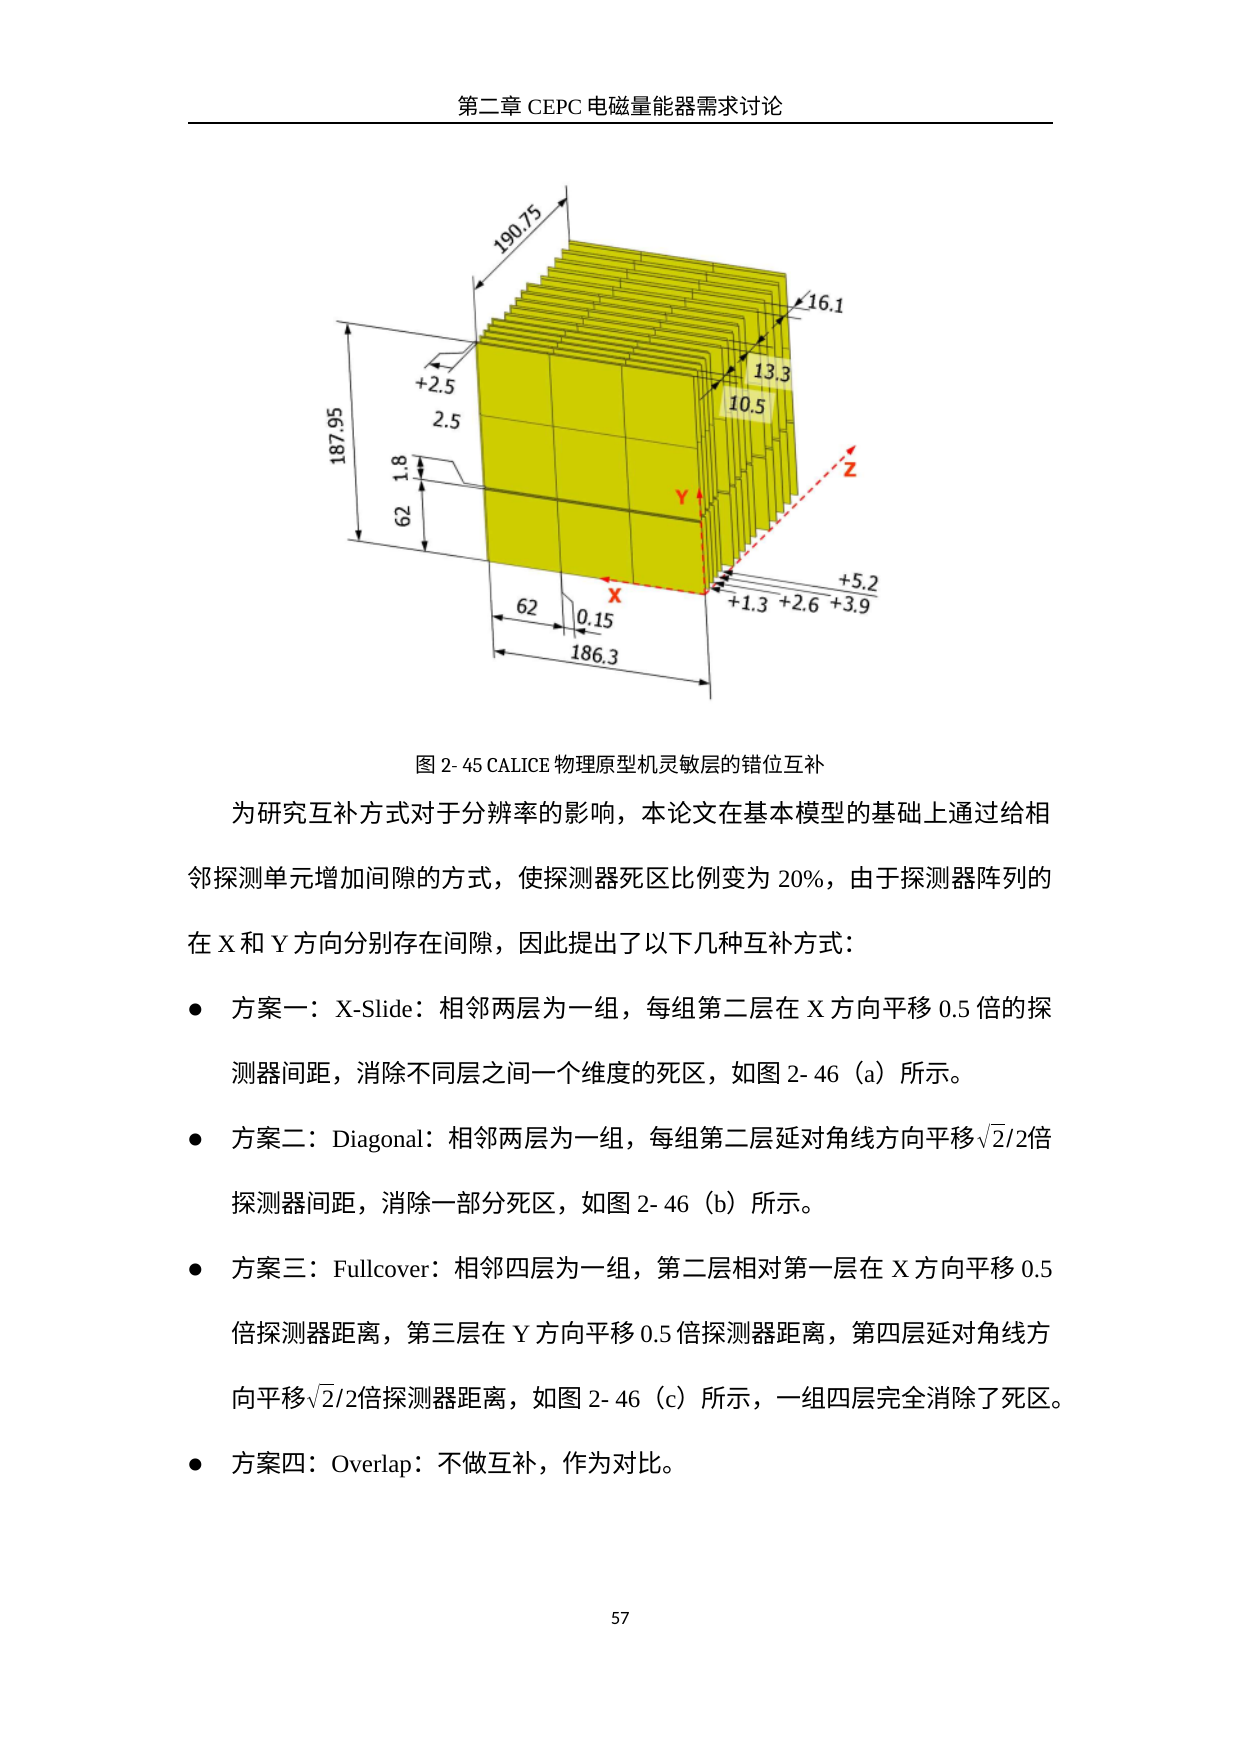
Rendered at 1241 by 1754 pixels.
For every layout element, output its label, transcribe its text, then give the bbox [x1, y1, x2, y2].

text 为研究互补方式对于分辨率的影响，本论文在基本模型的基础上通过给相邻探测单元增加间隙的方式，使探测器死区比例变为20%，由于探测器阵列的在X和Y方向分别存在间隙，因此提出了以下几种互补方式： [187, 779, 1053, 974]
list 方案三：Fullcover：相邻四层为一组，第二层相对第一层在X方向平移0.5倍探测器距离，第三层在Y方向平移0.5倍探测器距离，第四层延对角线方向平移倍探测器距离，如图 2- 46（c）所示，一组四层完全消除了死区。 [187, 1234, 1053, 1429]
list 方案四：Overlap：不做互补，作为对比。 [187, 1429, 1053, 1494]
picture [282, 162, 958, 716]
list 方案一：X-Slide：相邻两层为一组，每组第二层在X方向平移0.5倍的探测器间距，消除不同层之间一个维度的死区，如图 2- 46（a）所示。 [187, 974, 1053, 1104]
text 图 2- 45 CALICE物理原型机灵敏层的错位互补 [187, 747, 1053, 779]
list 方案二：Diagonal：相邻两层为一组，每组第二层延对角线方向平移倍探测器间距，消除一部分死区，如图 2- 46（b）所示。 [187, 1104, 1053, 1234]
